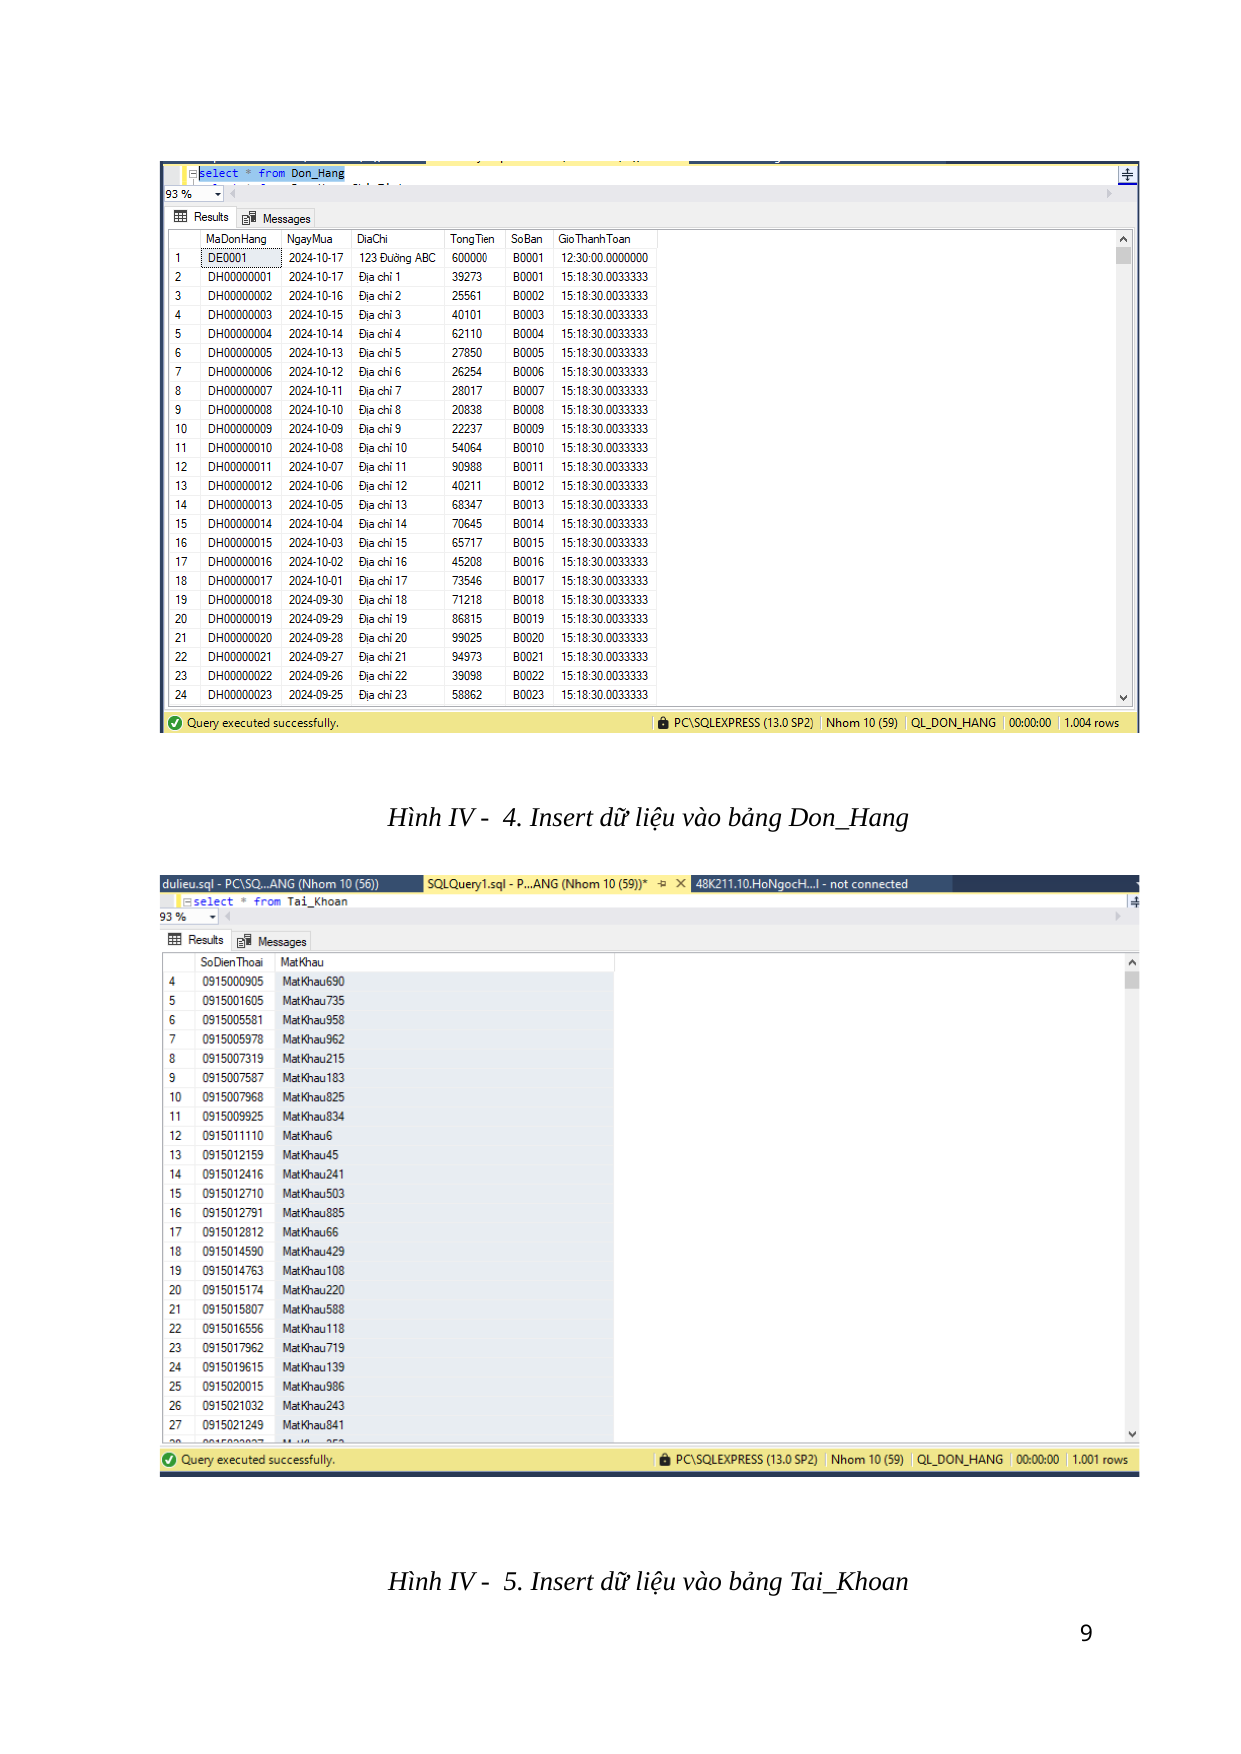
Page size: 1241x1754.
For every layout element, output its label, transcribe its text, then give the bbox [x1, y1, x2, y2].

text Hình IV - 5. Insert dữ liệu vào bảng Tai_Khoan [207, 1565, 1092, 1597]
text Hình IV - 4. Insert dữ liệu vào bảng Don_Hang [207, 801, 1092, 832]
picture [159, 875, 1140, 1477]
picture [159, 161, 1140, 733]
